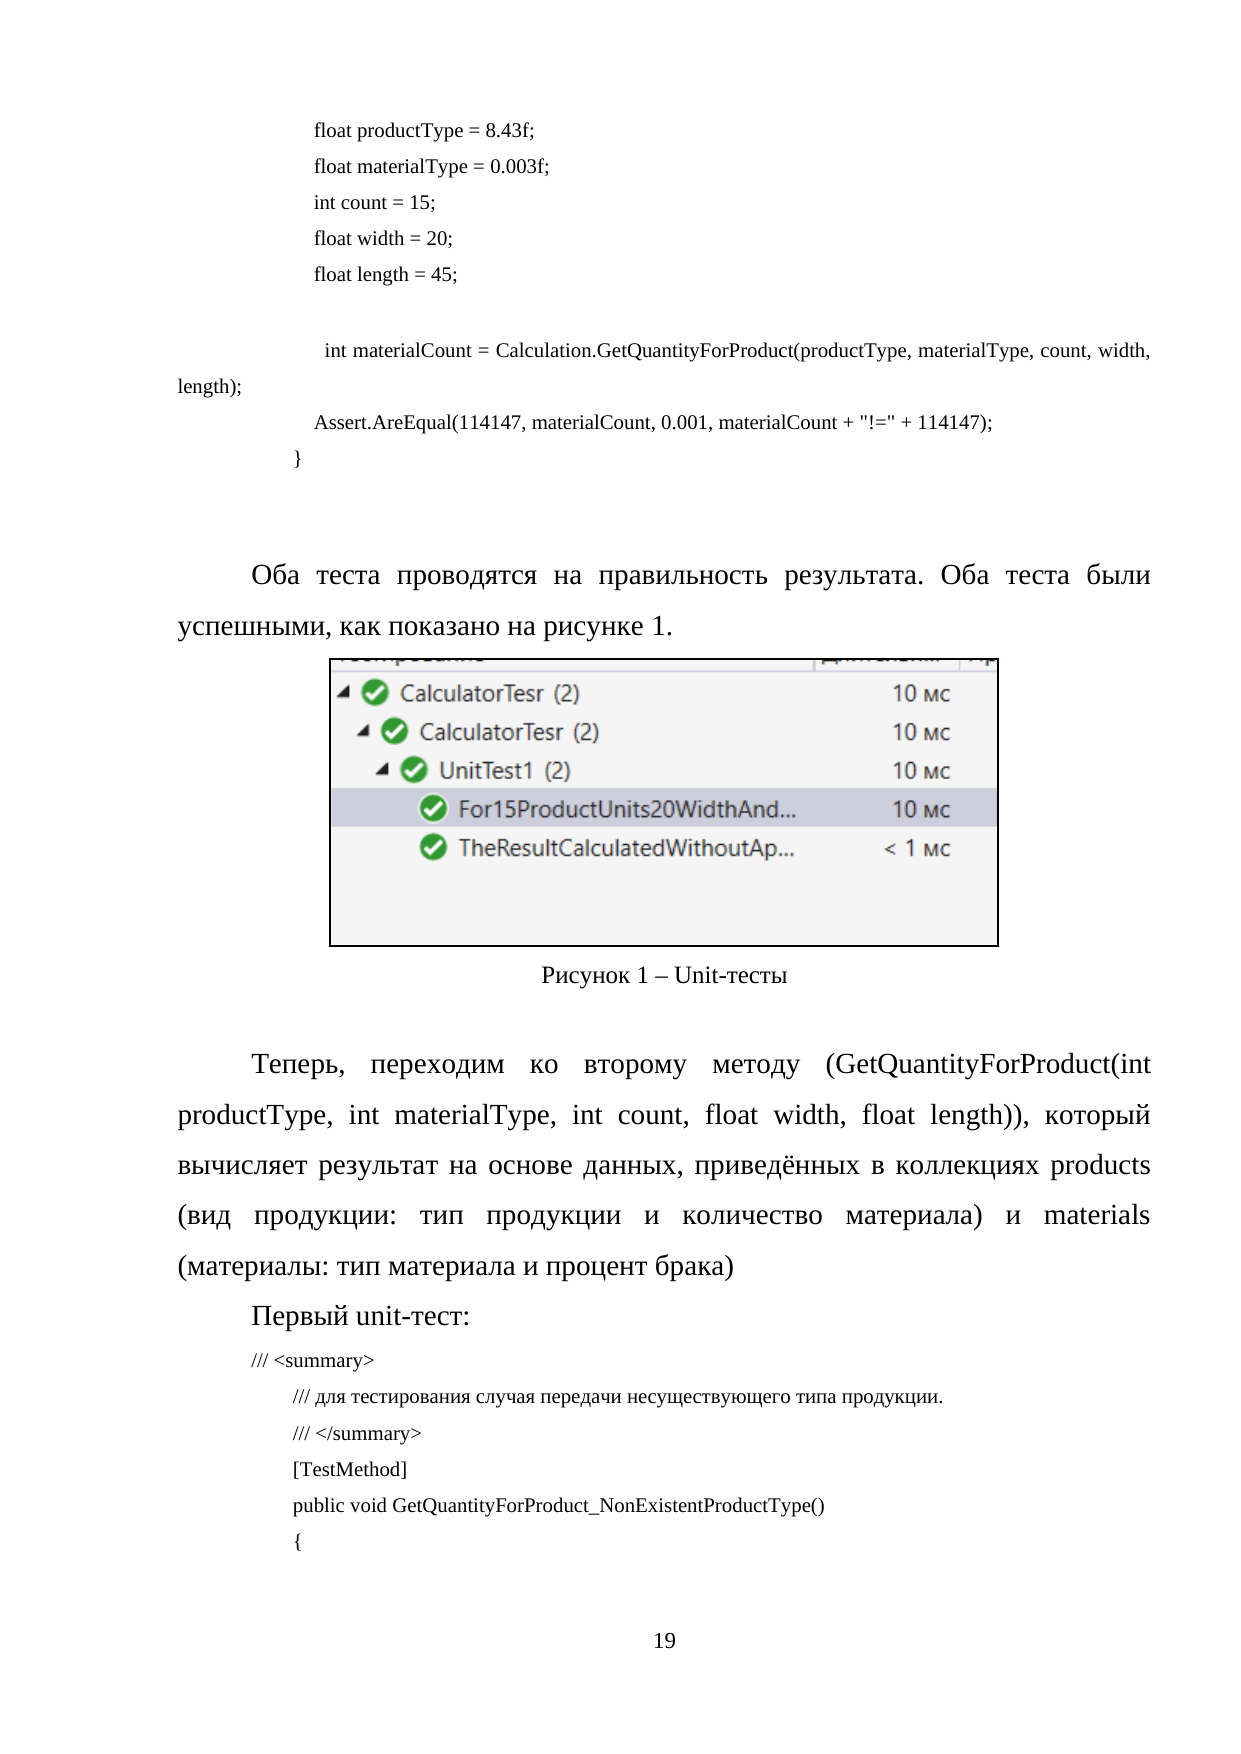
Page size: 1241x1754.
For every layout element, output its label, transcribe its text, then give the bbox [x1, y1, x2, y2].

text /// </summary> [177, 1421, 1152, 1444]
text /// <summary> [177, 1348, 1152, 1372]
text int materialCount = Calculation.GetQuantityForProduct(productType, materialType, count, width, length); [177, 338, 1152, 398]
text Assert.AreEqual(114147, materialCount, 0.001, materialCount + "!=" + 114147); [177, 410, 1152, 434]
text } [177, 446, 1152, 470]
text /// для тестирования случая передачи несуществующего типа продукции. [177, 1384, 1152, 1408]
picture [331, 660, 997, 945]
text public void GetQuantityForProduct_NonExistentProductType() [177, 1493, 1152, 1517]
text float length = 45; [177, 262, 1152, 286]
text float width = 20; [177, 226, 1152, 250]
text Теперь, переходим ко второму методу (GetQuantityForProduct(int productType, int materialType, int count, float width, float length)), который вычисляет результат на основе данных, приведённых в коллекциях products (вид продукции: тип продукции и количество материала) и materials (материалы: тип материала и процент брака) [177, 1047, 1152, 1281]
text int count = 15; [177, 190, 1152, 214]
text Первый unit-тест: [177, 1298, 1152, 1332]
text float materialType = 0.003f; [177, 154, 1152, 178]
text Рисунок 1 – Unit-тесты [177, 960, 1152, 989]
text Оба теста проводятся на правильность результата. Оба теста были успешными, как показано на рисунке 1. [177, 557, 1152, 641]
text [TestMethod] [177, 1457, 1152, 1481]
text float productType = 8.43f; [177, 118, 1152, 142]
text { [177, 1529, 1152, 1553]
